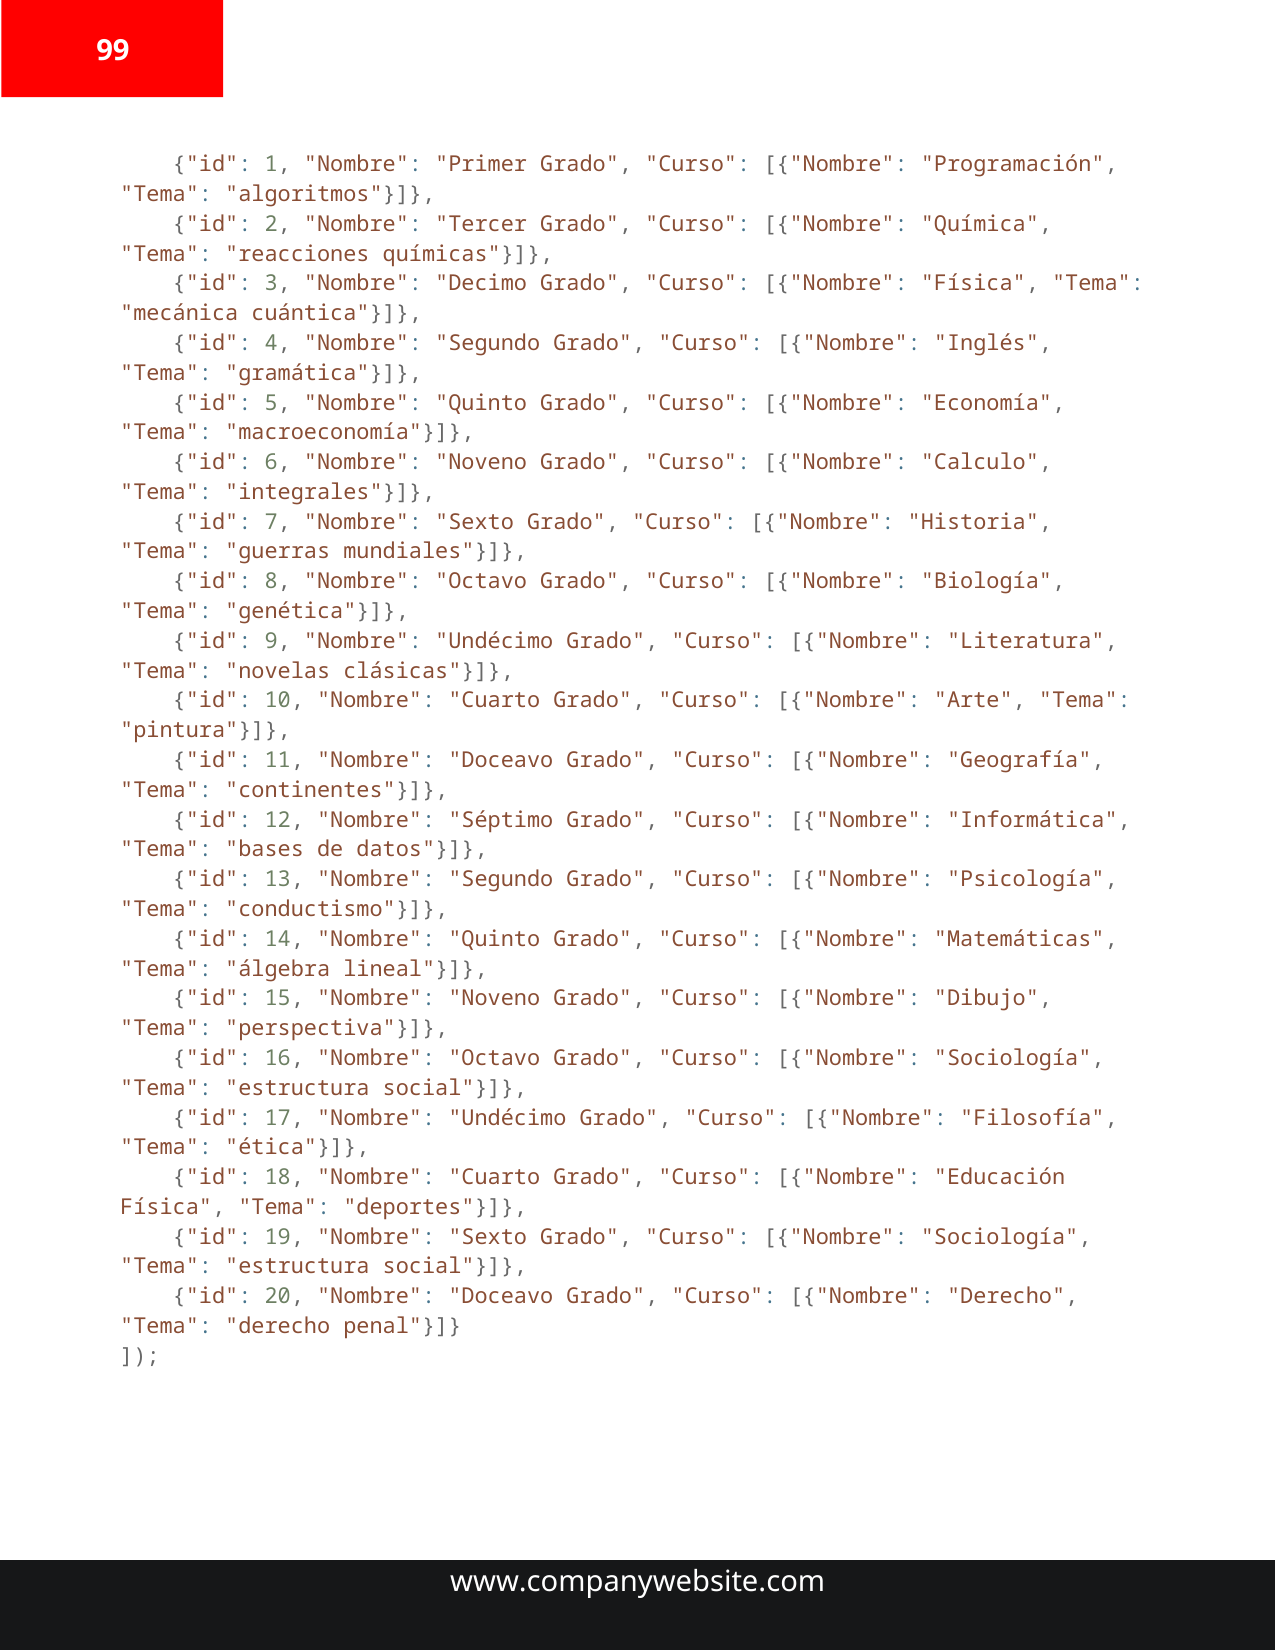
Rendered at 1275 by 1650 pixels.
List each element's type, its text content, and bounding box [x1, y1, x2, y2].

text {"id": 3, "Nombre": "Decimo Grado", "Curso": [{"Nombre": "Física", "Tema": "mecánica cuántica"}]}, [120, 267, 1155, 327]
text {"id": 2, "Nombre": "Tercer Grado", "Curso": [{"Nombre": "Química", "Tema": "reacciones químicas"}]}, [120, 208, 1155, 267]
text {"id": 6, "Nombre": "Noveno Grado", "Curso": [{"Nombre": "Calculo", "Tema": "integrales"}]}, [120, 446, 1155, 506]
text ]); [120, 1340, 1155, 1369]
text {"id": 4, "Nombre": "Segundo Grado", "Curso": [{"Nombre": "Inglés", "Tema": "gramática"}]}, [120, 327, 1155, 386]
text {"id": 20, "Nombre": "Doceavo Grado", "Curso": [{"Nombre": "Derecho", "Tema": "derecho penal"}]} [120, 1280, 1155, 1340]
text {"id": 12, "Nombre": "Séptimo Grado", "Curso": [{"Nombre": "Informática", "Tema": "bases de datos"}]}, [120, 803, 1155, 863]
text {"id": 17, "Nombre": "Undécimo Grado", "Curso": [{"Nombre": "Filosofía", "Tema": "ética"}]}, [120, 1101, 1155, 1161]
text {"id": 16, "Nombre": "Octavo Grado", "Curso": [{"Nombre": "Sociología", "Tema": "estructura social"}]}, [120, 1042, 1155, 1101]
text {"id": 7, "Nombre": "Sexto Grado", "Curso": [{"Nombre": "Historia", "Tema": "guerras mundiales"}]}, [120, 506, 1155, 565]
text {"id": 15, "Nombre": "Noveno Grado", "Curso": [{"Nombre": "Dibujo", "Tema": "perspectiva"}]}, [120, 982, 1155, 1042]
text {"id": 14, "Nombre": "Quinto Grado", "Curso": [{"Nombre": "Matemáticas", "Tema": "álgebra lineal"}]}, [120, 923, 1155, 982]
text {"id": 5, "Nombre": "Quinto Grado", "Curso": [{"Nombre": "Economía", "Tema": "macroeconomía"}]}, [120, 386, 1155, 446]
text {"id": 18, "Nombre": "Cuarto Grado", "Curso": [{"Nombre": "Educación Física", "Tema": "deportes"}]}, [120, 1161, 1155, 1221]
text {"id": 1, "Nombre": "Primer Grado", "Curso": [{"Nombre": "Programación", "Tema": "algoritmos"}]}, [120, 148, 1155, 208]
text {"id": 19, "Nombre": "Sexto Grado", "Curso": [{"Nombre": "Sociología", "Tema": "estructura social"}]}, [120, 1221, 1155, 1280]
text {"id": 9, "Nombre": "Undécimo Grado", "Curso": [{"Nombre": "Literatura", "Tema": "novelas clásicas"}]}, [120, 625, 1155, 684]
text {"id": 8, "Nombre": "Octavo Grado", "Curso": [{"Nombre": "Biología", "Tema": "genética"}]}, [120, 565, 1155, 625]
text {"id": 13, "Nombre": "Segundo Grado", "Curso": [{"Nombre": "Psicología", "Tema": "conductismo"}]}, [120, 863, 1155, 923]
text {"id": 10, "Nombre": "Cuarto Grado", "Curso": [{"Nombre": "Arte", "Tema": "pintura"}]}, [120, 684, 1155, 744]
text {"id": 11, "Nombre": "Doceavo Grado", "Curso": [{"Nombre": "Geografía", "Tema": "continentes"}]}, [120, 744, 1155, 803]
